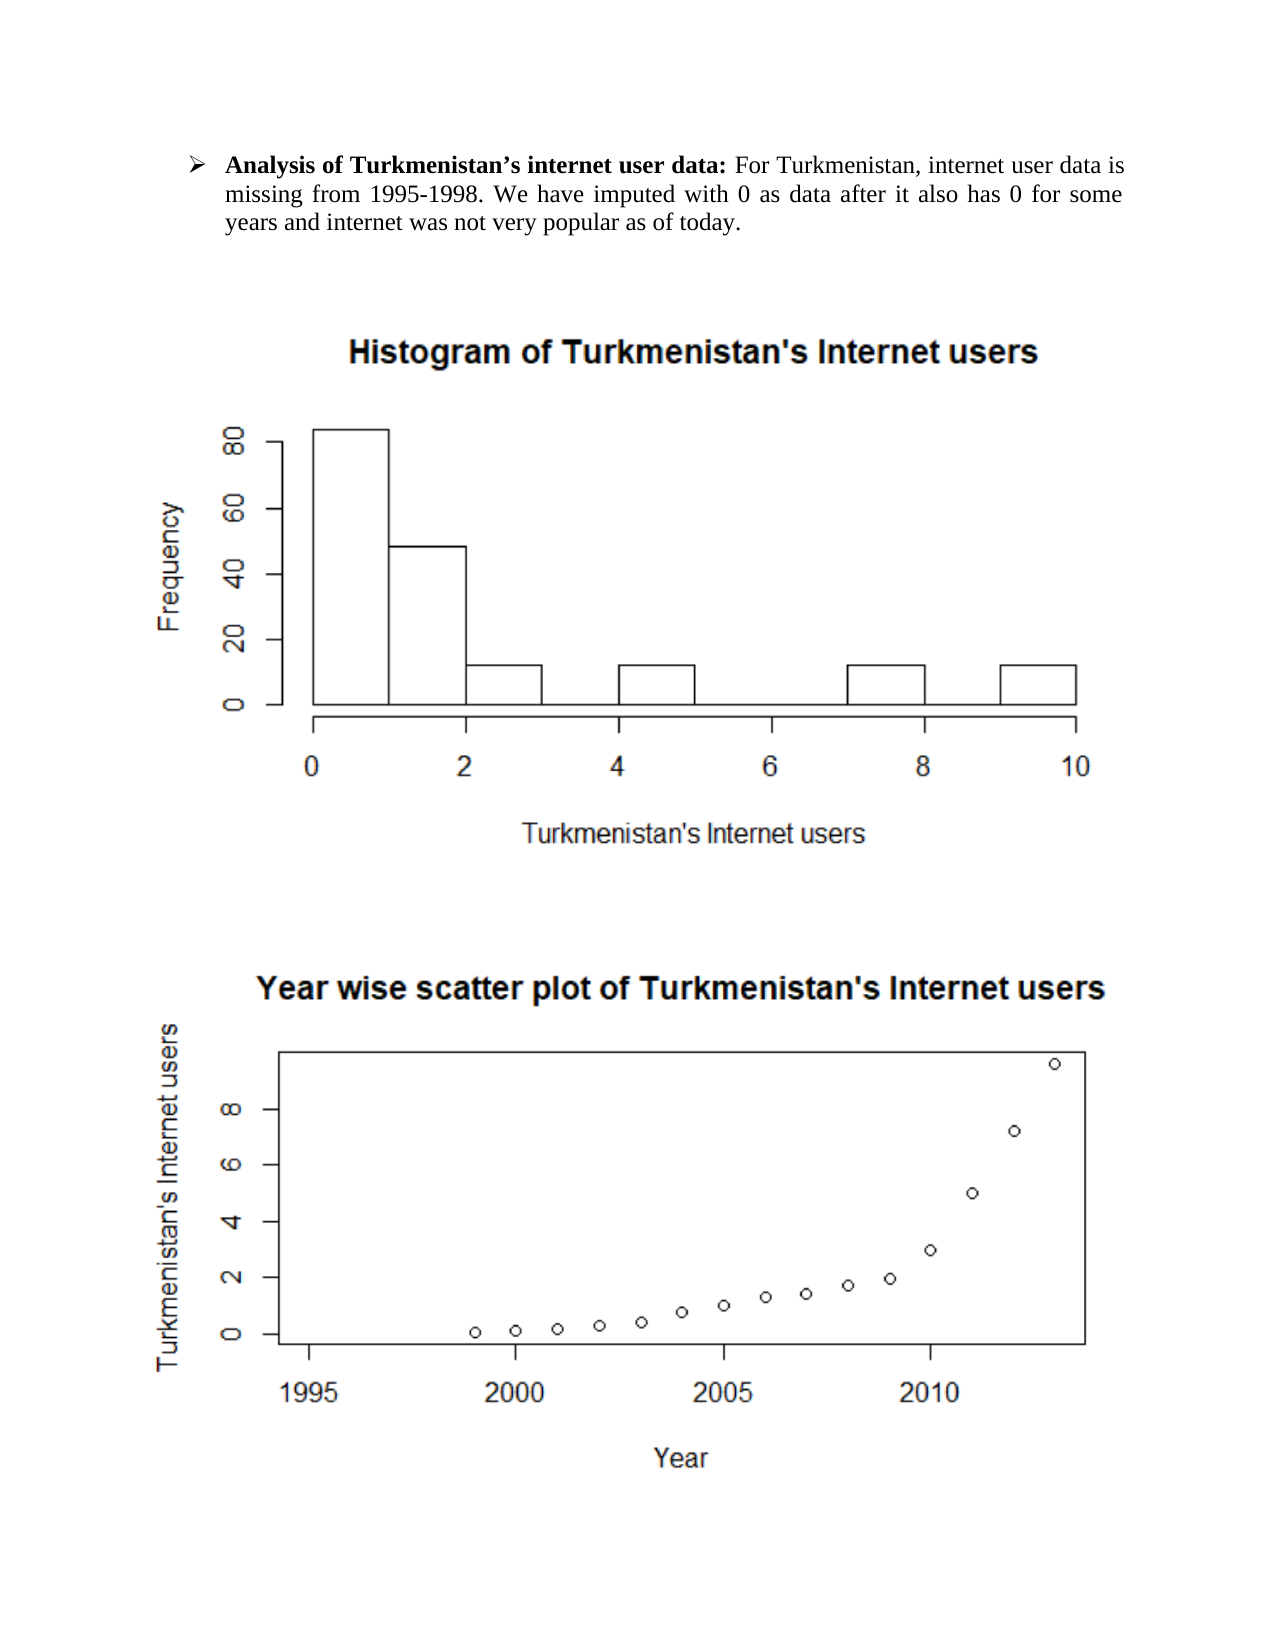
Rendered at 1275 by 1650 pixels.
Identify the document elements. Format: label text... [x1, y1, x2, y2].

picture [150, 283, 1125, 859]
picture [150, 925, 1125, 1490]
list Analysis of Turkmenistan’s internet user data: For Turkmenistan, internet user data is missing from 1995-1998. We have imputed with 0 as data after it also has 0 for some years and internet was not very popular as of today. [187, 150, 1125, 236]
